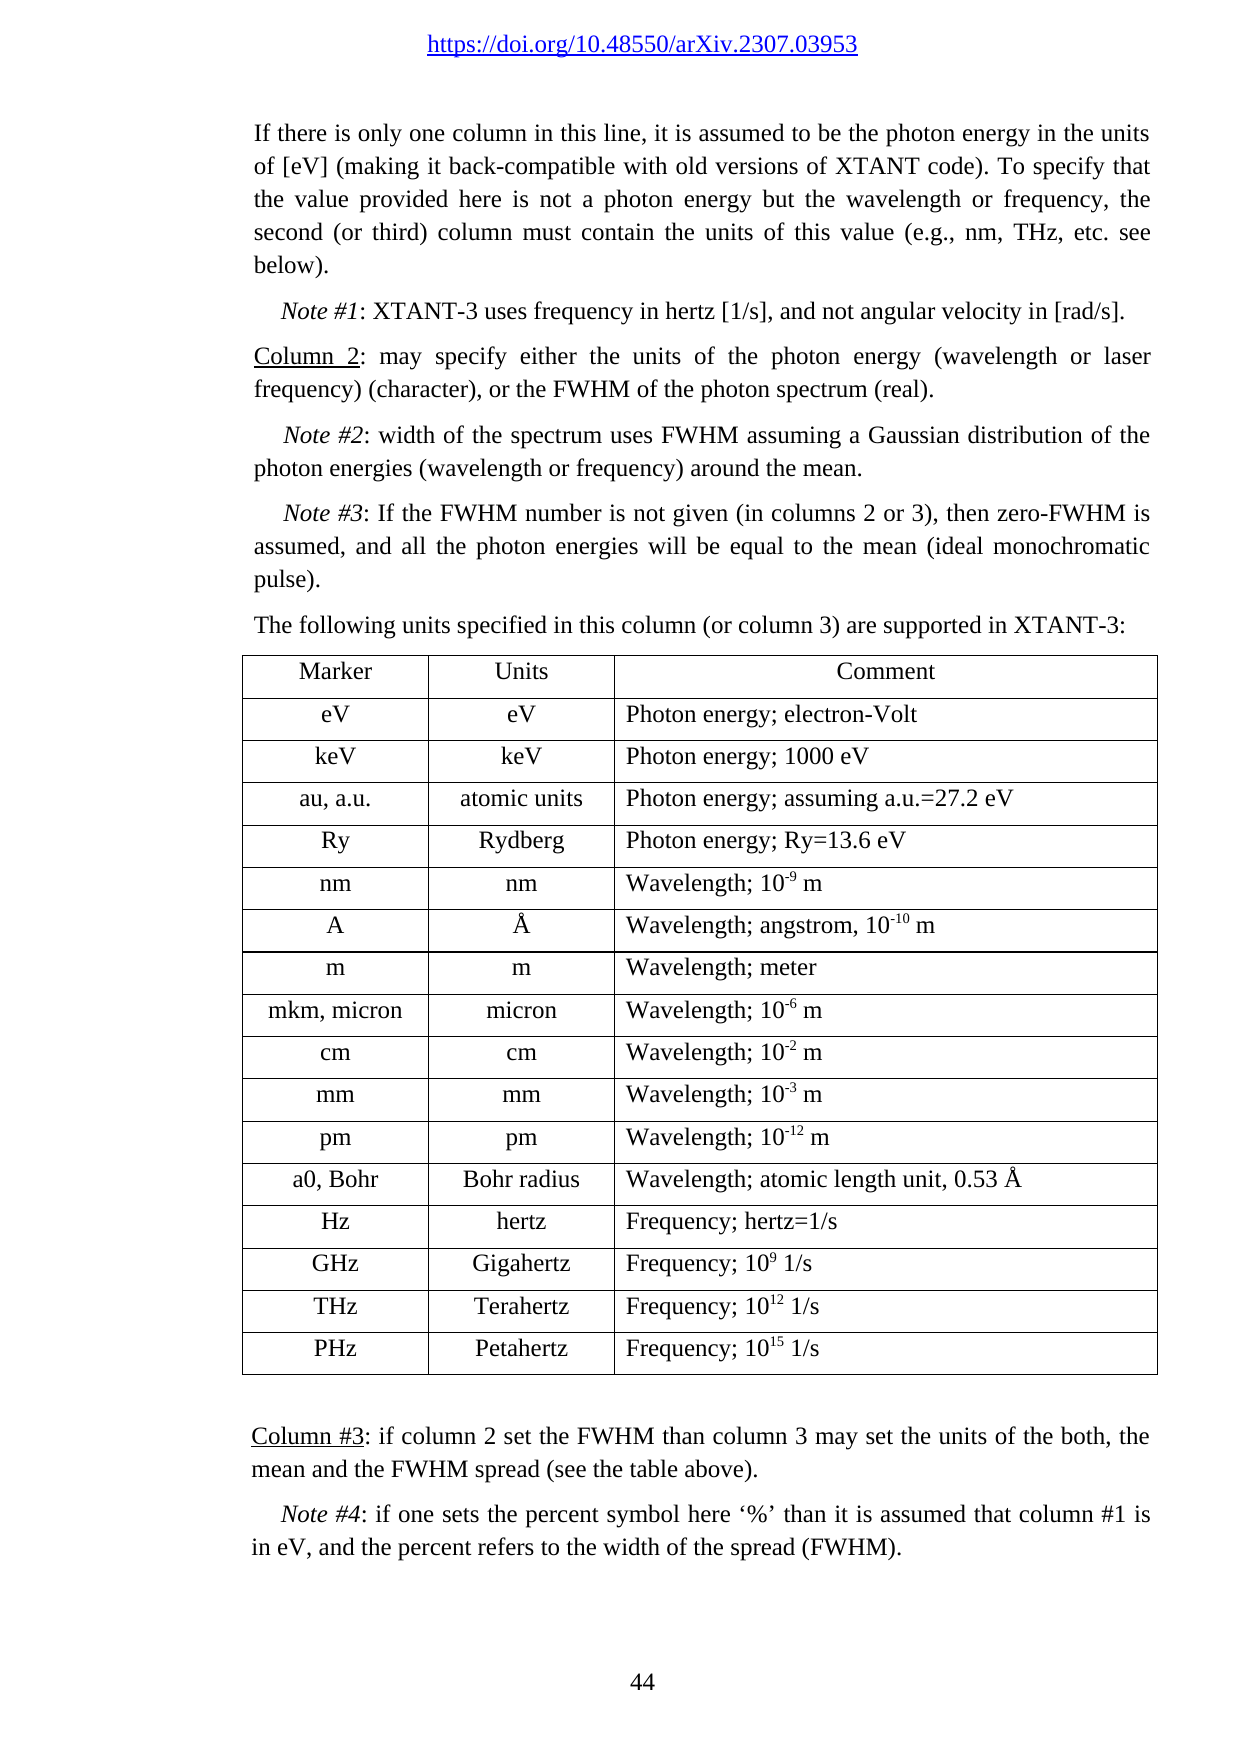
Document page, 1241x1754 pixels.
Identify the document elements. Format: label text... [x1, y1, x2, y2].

text The following units specified in this column (or column 3) are supported in XTANT-3: [253, 610, 1152, 639]
table_cell Wavelength; angstrom, 10-10 m [615, 910, 1157, 951]
text Column 2: may specify either the units of the photon energy (wavelength or laser frequency) (character), or the FWHM of the photon spectrum (real). [253, 341, 1152, 403]
table_cell atomic units [429, 783, 614, 824]
table_cell eV [243, 699, 428, 740]
text Note #1: XTANT-3 uses frequency in hertz [1/s], and not angular velocity in [rad/s]. [253, 296, 1152, 324]
table_cell Wavelength; atomic length unit, 0.53 Å [615, 1164, 1157, 1205]
table_cell Wavelength; 10-3 m [615, 1079, 1157, 1121]
table_cell THz [243, 1291, 428, 1332]
table_cell Wavelength; 10-9 m [615, 868, 1157, 909]
table_cell Terahertz [429, 1291, 614, 1332]
table_cell Hz [243, 1206, 428, 1247]
table_cell Frequency; 1015 1/s [615, 1333, 1157, 1374]
table_cell m [429, 953, 614, 994]
table_cell mm [429, 1079, 614, 1121]
table_cell Wavelength; 10-12 m [615, 1122, 1157, 1163]
table_cell mm [243, 1079, 428, 1121]
table_cell Wavelength; 10-6 m [615, 995, 1157, 1036]
table_cell keV [429, 741, 614, 782]
table_cell mkm, micron [243, 995, 428, 1036]
text Note #3: If the FWHM number is not given (in columns 2 or 3), then zero-FWHM is assumed, and all the photon energies will be equal to the mean (ideal monochromatic pulse). [253, 498, 1152, 593]
table_cell au, a.u. [243, 783, 428, 824]
table_cell Bohr radius [429, 1164, 614, 1205]
table_cell cm [243, 1037, 428, 1078]
table_cell nm [429, 868, 614, 909]
table_header Marker [243, 656, 428, 698]
table_cell cm [429, 1037, 614, 1078]
table_cell pm [243, 1122, 428, 1163]
table_cell Photon energy; assuming a.u.=27.2 eV [615, 783, 1157, 824]
table_cell Petahertz [429, 1333, 614, 1374]
table_cell Å [429, 910, 614, 951]
table_header Units [429, 656, 614, 698]
text Note #2: width of the spectrum uses FWHM assuming a Gaussian distribution of the photon energies (wavelength or frequency) around the mean. [253, 420, 1152, 482]
table_cell Wavelength; meter [615, 953, 1157, 994]
table_cell Frequency; 109 1/s [615, 1249, 1157, 1290]
table_cell Frequency; 1012 1/s [615, 1291, 1157, 1332]
table_cell Photon energy; electron-Volt [615, 699, 1157, 740]
table_cell Photon energy; 1000 eV [615, 741, 1157, 782]
table_header Comment [615, 656, 1157, 698]
table_cell Rydberg [429, 826, 614, 867]
text Note #4: if one sets the percent symbol here ‘%’ than it is assumed that column #1 is in eV, and the percent refers to the width of the spread (FWHM). [251, 1499, 1152, 1561]
table_cell A [243, 910, 428, 951]
table_cell nm [243, 868, 428, 909]
text If there is only one column in this line, it is assumed to be the photon energy in the units of [eV] (making it back-compatible with old versions of XTANT code). To specify that the value provided here is not a photon energy but the wavelength or frequency, the second (or third) column must contain the units of this value (e.g., nm, THz, etc. see below). [253, 118, 1152, 279]
text Column #3: if column 2 set the FWHM than column 3 may set the units of the both, the mean and the FWHM spread (see the table above). [251, 1421, 1152, 1483]
table_cell m [243, 953, 428, 994]
table_cell pm [429, 1122, 614, 1163]
table_cell Frequency; hertz=1/s [615, 1206, 1157, 1247]
table_cell GHz [243, 1249, 428, 1290]
table_cell Ry [243, 826, 428, 867]
table_cell micron [429, 995, 614, 1036]
table_cell Wavelength; 10-2 m [615, 1037, 1157, 1078]
table_cell Gigahertz [429, 1249, 614, 1290]
table_cell hertz [429, 1206, 614, 1247]
table_cell keV [243, 741, 428, 782]
table_cell a0, Bohr [243, 1164, 428, 1205]
table_cell Photon energy; Ry=13.6 eV [615, 826, 1157, 867]
table_cell eV [429, 699, 614, 740]
table_cell PHz [243, 1333, 428, 1374]
